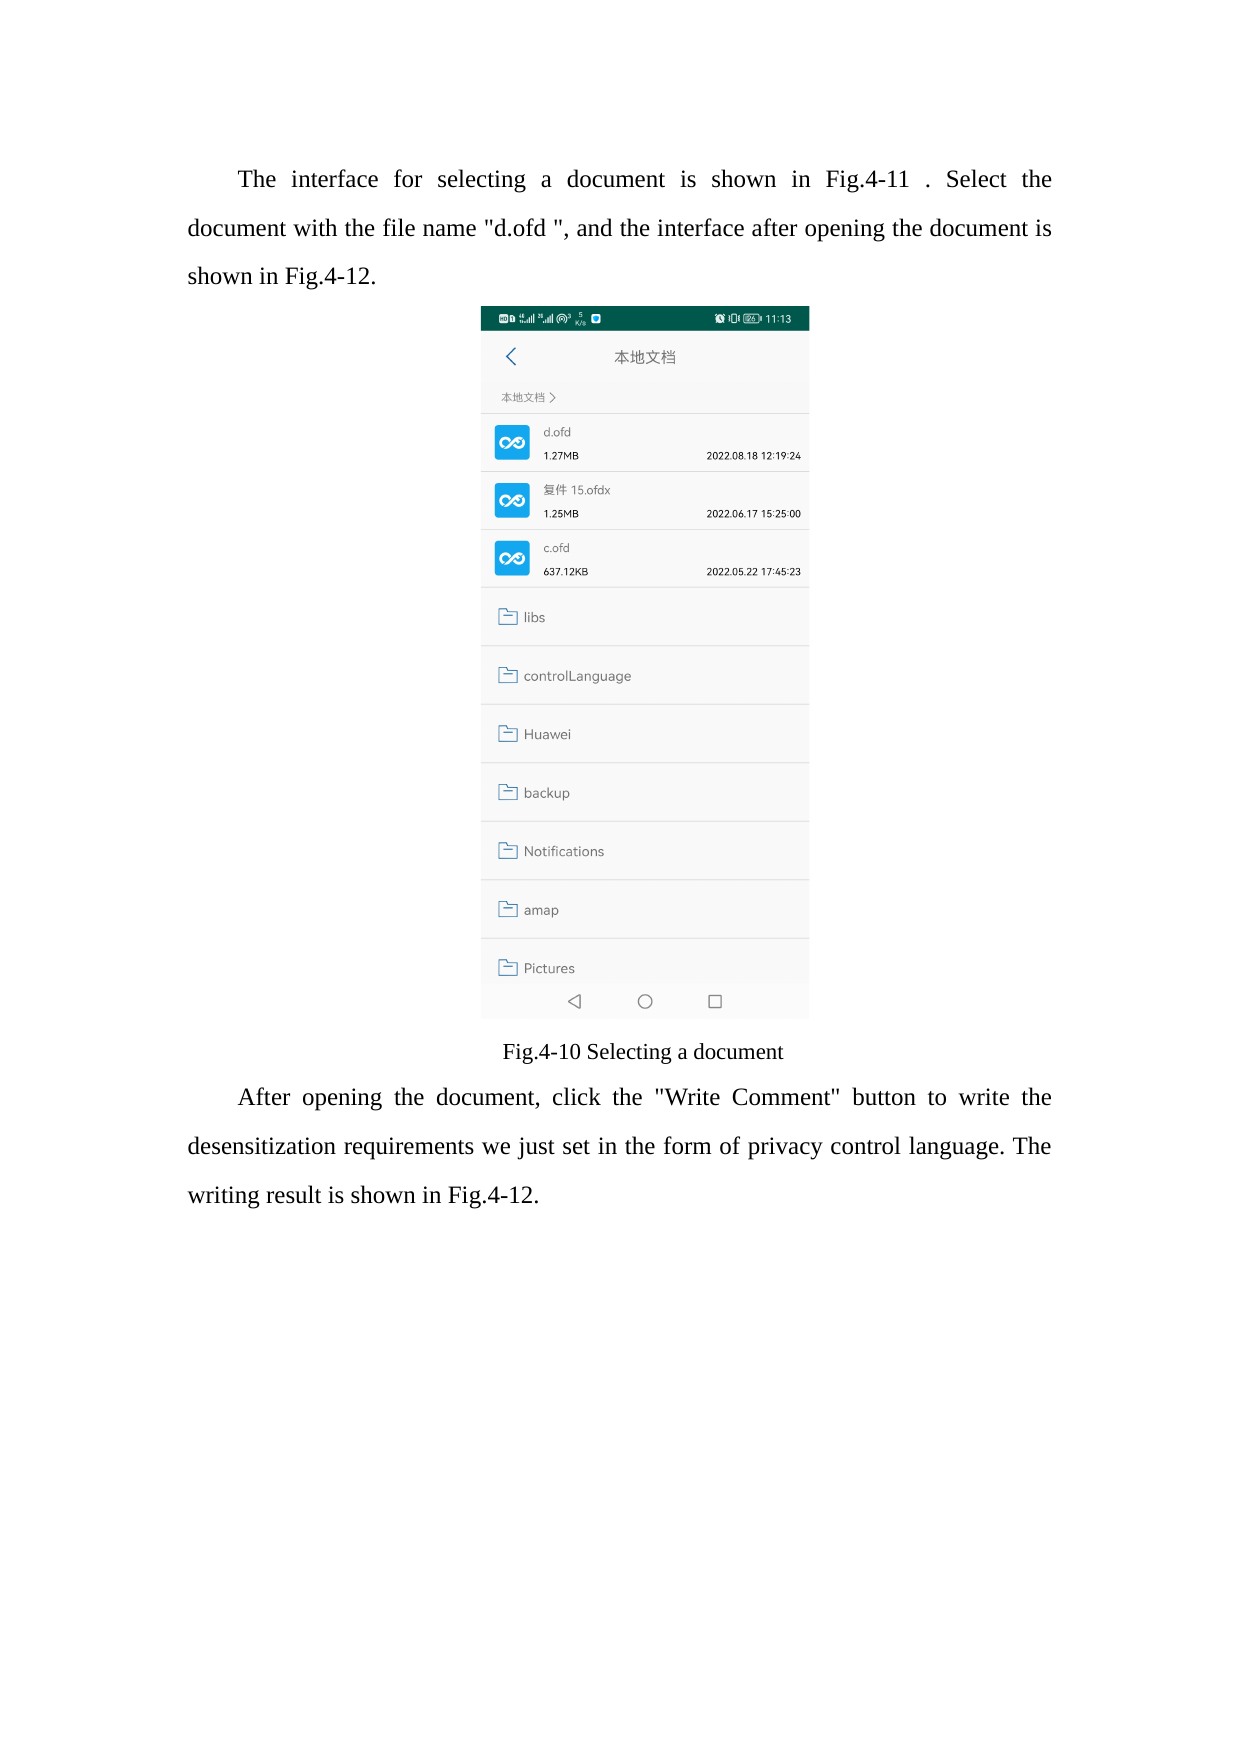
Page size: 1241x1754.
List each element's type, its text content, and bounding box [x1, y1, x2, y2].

text Fig.4-10 Selecting a document [187, 1035, 1053, 1067]
text After opening the document, click the "Write Comment" button to write the desensitization requirements we just set in the form of privacy control language. The writing result is shown in Fig.4-12. [187, 1080, 1053, 1210]
text The interface for selecting a document is shown in Fig.4-11 . Select the document with the file name "d.ofd ", and the interface after opening the document is shown in Fig.4-12. [187, 162, 1053, 292]
picture [480, 306, 810, 1019]
